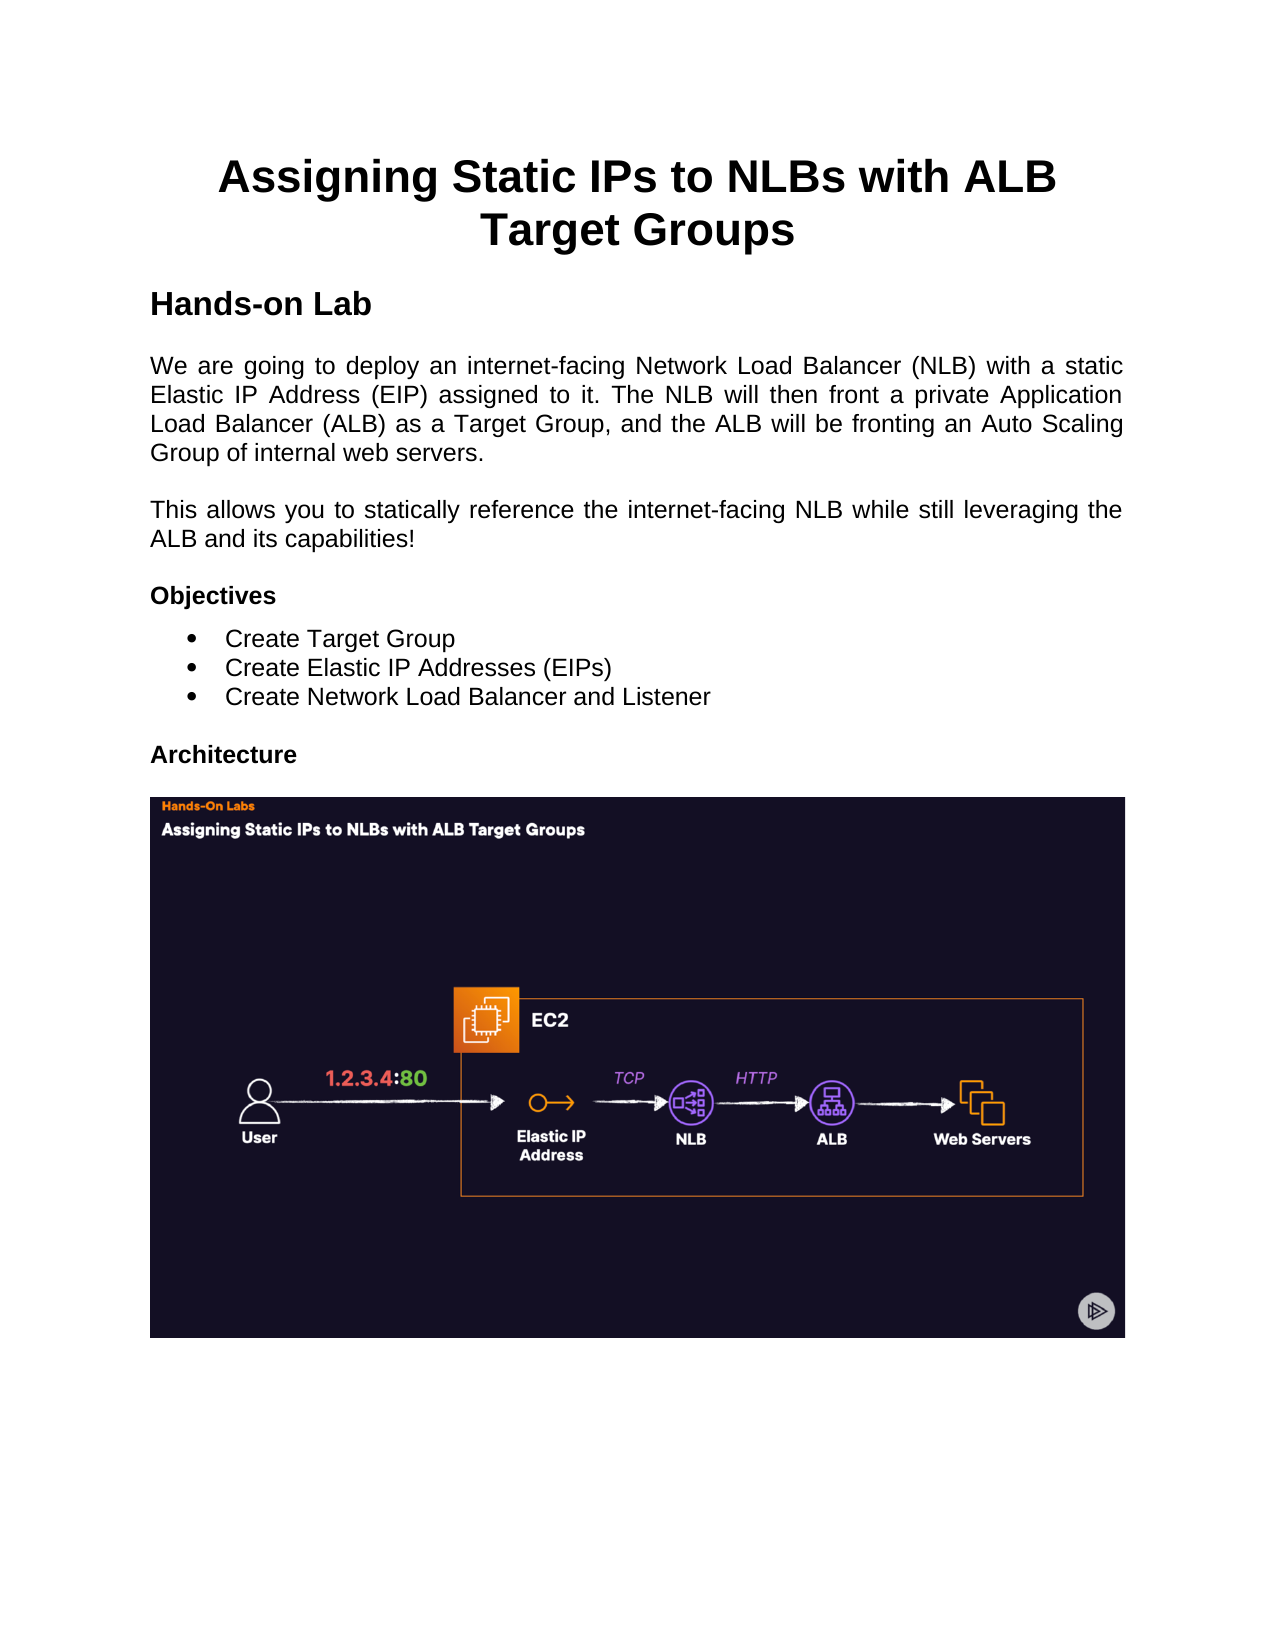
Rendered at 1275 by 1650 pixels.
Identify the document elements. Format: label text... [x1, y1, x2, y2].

text Architecture [150, 740, 1125, 768]
text Objectives [150, 581, 1125, 610]
picture [150, 797, 1125, 1338]
text This allows you to statically reference the internet-facing NLB while still leveraging the ALB and its capabilities! [150, 495, 1125, 553]
text Assigning Static IPs to NLBs with ALB Target Groups [150, 150, 1125, 255]
text Hands-on Lab [150, 284, 1125, 323]
list Create Network Load Balancer and Listener [187, 682, 1125, 711]
list Create Elastic IP Addresses (EIPs) [187, 653, 1125, 682]
text We are going to deploy an internet-facing Network Load Balancer (NLB) with a static Elastic IP Address (EIP) assigned to it. The NLB will then front a private Application Load Balancer (ALB) as a Target Group, and the ALB will be fronting an Auto Scaling Group of internal web servers. [150, 351, 1125, 466]
list Create Target Group [187, 624, 1125, 653]
